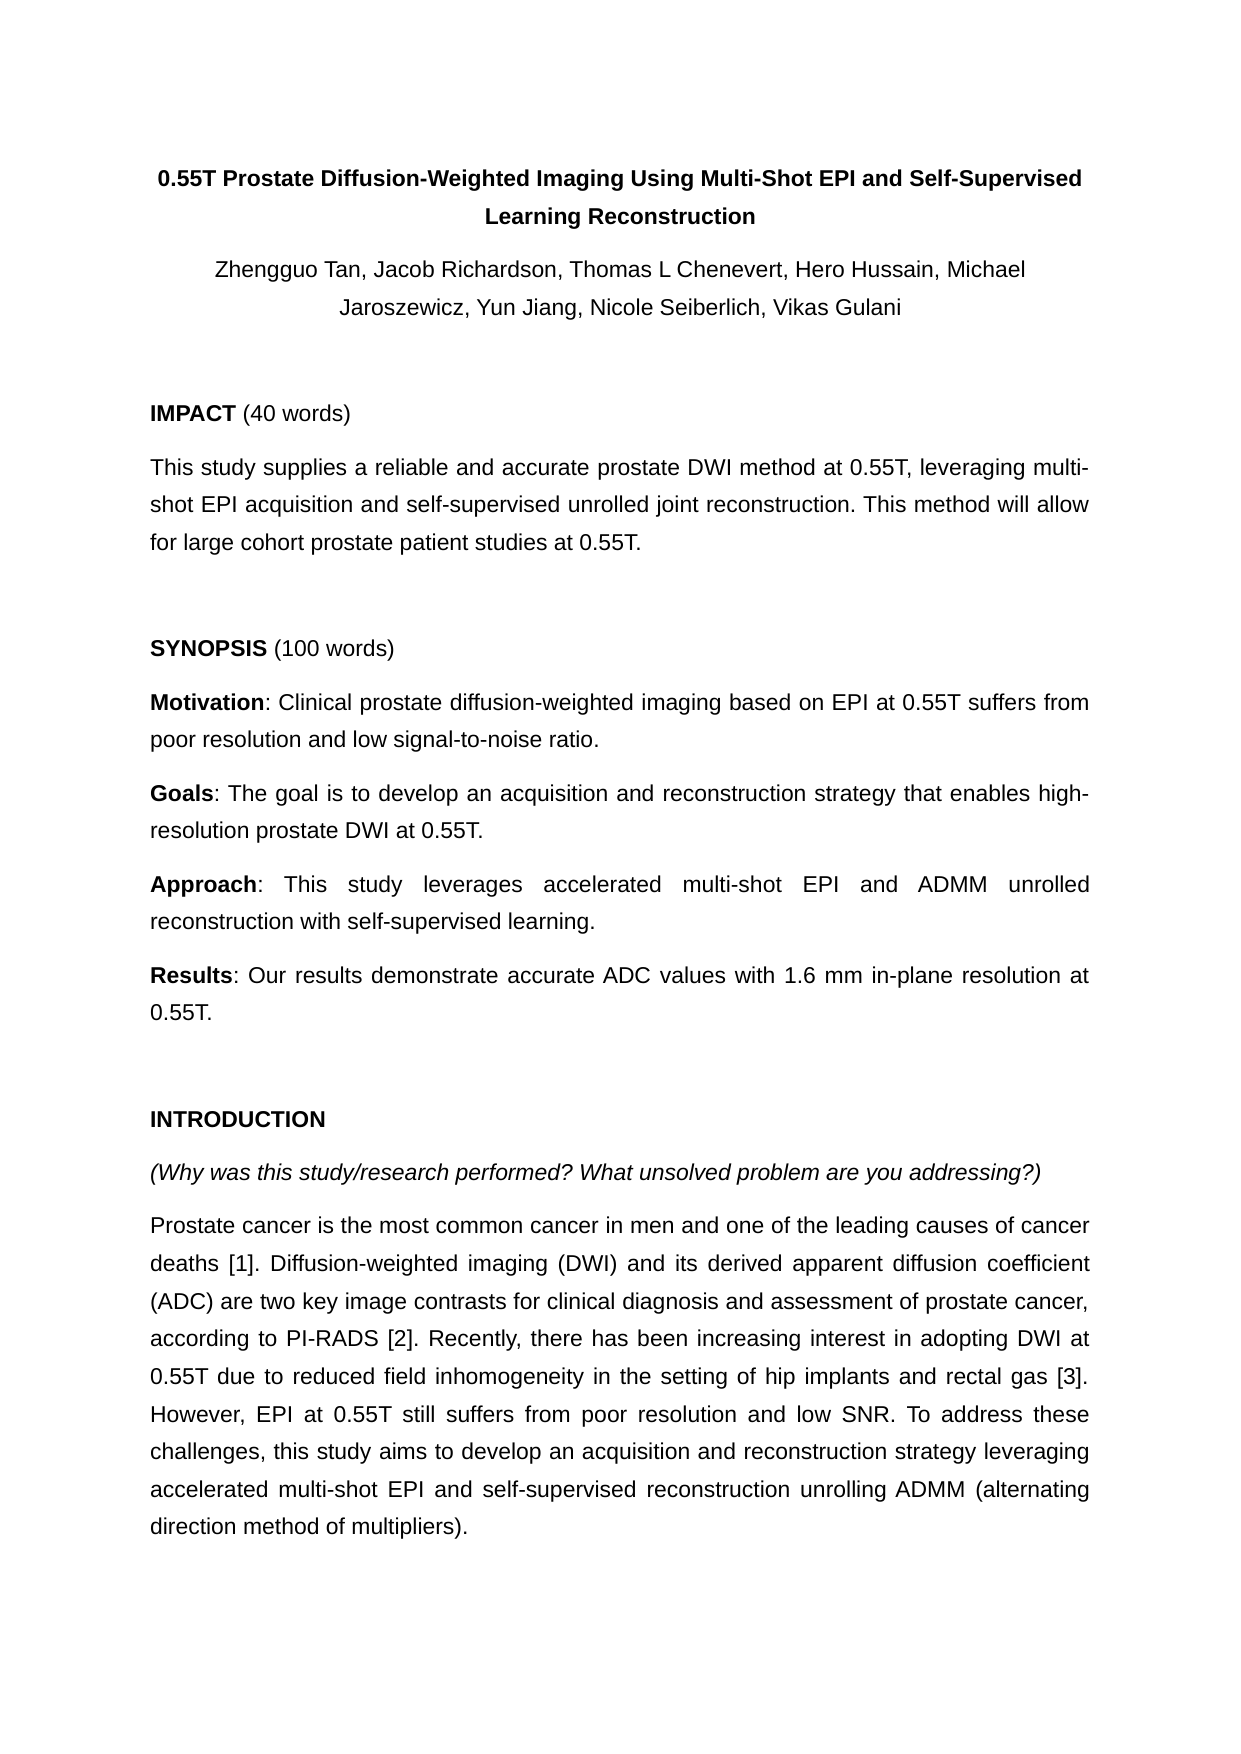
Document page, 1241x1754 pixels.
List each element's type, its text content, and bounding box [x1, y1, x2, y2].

text Zhengguo Tan, Jacob Richardson, Thomas L Chenevert, Hero Hussain, Michael Jaroszewicz, Yun Jiang, Nicole Seiberlich, Vikas Gulani [150, 253, 1090, 323]
text IMPACT (40 words) [150, 397, 1090, 430]
text 0.55T Prostate Diffusion-Weighted Imaging Using Multi-Shot EPI and Self-Supervised Learning Reconstruction [150, 162, 1090, 232]
text Approach: This study leverages accelerated multi-shot EPI and ADMM unrolled reconstruction with self-supervised learning. [150, 868, 1090, 938]
text Goals: The goal is to develop an acquisition and reconstruction strategy that enables high-resolution prostate DWI at 0.55T. [150, 777, 1090, 847]
text Motivation: Clinical prostate diffusion-weighted imaging based on EPI at 0.55T suffers from poor resolution and low signal-to-noise ratio. [150, 686, 1090, 756]
text (Why was this study/research performed? What unsolved problem are you addressing?) [150, 1156, 1090, 1189]
text INTRODUCTION [150, 1103, 1090, 1135]
text SYNOPSIS (100 words) [150, 632, 1090, 665]
text This study supplies a reliable and accurate prostate DWI method at 0.55T, leveraging multi-shot EPI acquisition and self-supervised unrolled joint reconstruction. This method will allow for large cohort prostate patient studies at 0.55T. [150, 451, 1090, 558]
text Prostate cancer is the most common cancer in men and one of the leading causes of cancer deaths [1]. Diffusion-weighted imaging (DWI) and its derived apparent diffusion coefficient (ADC) are two key image contrasts for clinical diagnosis and assessment of prostate cancer, according to PI-RADS [2]. Recently, there has been increasing interest in adopting DWI at 0.55T due to reduced field inhomogeneity in the setting of hip implants and rectal gas [3]. However, EPI at 0.55T still suffers from poor resolution and low SNR. To address these challenges, this study aims to develop an acquisition and reconstruction strategy leveraging accelerated multi-shot EPI and self-supervised reconstruction unrolling ADMM (alternating direction method of multipliers). [150, 1209, 1090, 1543]
text Results: Our results demonstrate accurate ADC values with 1.6 mm in-plane resolution at 0.55T. [150, 958, 1090, 1029]
